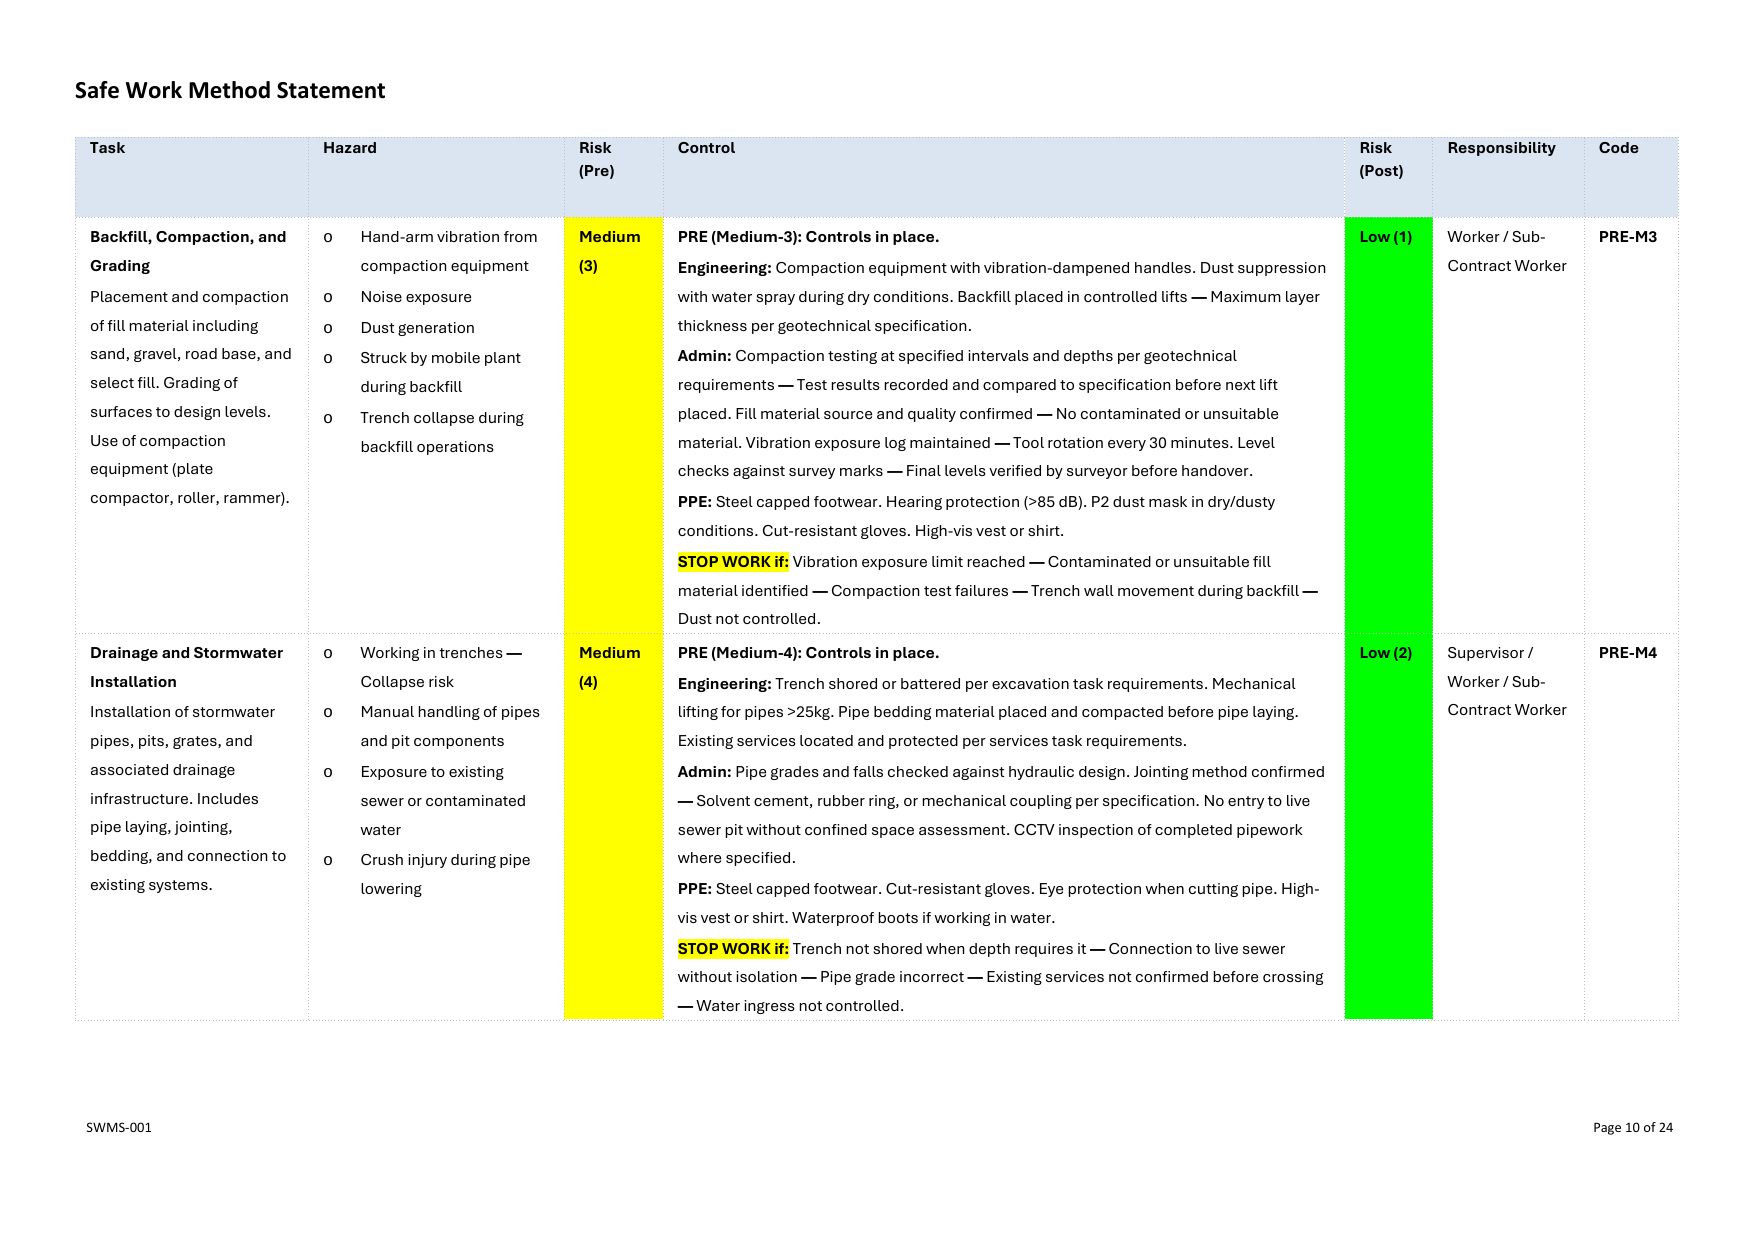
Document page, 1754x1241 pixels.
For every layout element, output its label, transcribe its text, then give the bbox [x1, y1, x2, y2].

table_cell PRE-M4 [1584, 633, 1678, 1019]
table_cell Low (1) [1345, 217, 1433, 633]
table_header Risk (Pre) [564, 137, 663, 217]
table_header Task [75, 137, 308, 217]
table_cell Hand-arm vibration from compaction equipment Noise exposure Dust generation Struck by mobile plant during backfill Trench collapse during backfill operations [308, 217, 564, 633]
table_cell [1433, 633, 1584, 1019]
table_header Control [663, 137, 1344, 217]
table_cell Medium (3) [564, 217, 663, 633]
table_header Code [1584, 137, 1678, 217]
table_cell PRE-M3 [1584, 217, 1678, 633]
table_cell Low (2) [1345, 633, 1433, 1019]
table_cell Medium (4) [564, 633, 663, 1019]
table_cell PRE (Medium-4): Controls in place. Engineering: Trench shored or battered per excavation task requirements. Mechanical lifting for pipes >25kg. Pipe bedding material placed and compacted before pipe laying. Existing services located and protected per services task requirements. Admin: Pipe grades and falls checked against hydraulic design. Jointing method confirmed — Solvent cement, rubber ring, or mechanical coupling per specification. No entry to live sewer pit without confined space assessment. CCTV inspection of completed pipework where specified. PPE: Steel capped footwear. Cut-resistant gloves. Eye protection when cutting pipe. High-vis vest or shirt. Waterproof boots if working in water. STOP WORK if: Trench not shored when depth requires it — Connection to live sewer without isolation — Pipe grade incorrect — Existing services not confirmed before crossing — Water ingress not controlled. [663, 633, 1344, 1019]
table_cell Working in trenches — Collapse risk Manual handling of pipes and pit components Exposure to existing sewer or contaminated water Crush injury during pipe lowering [308, 633, 564, 1019]
table_cell Worker / Sub-Contract Worker [1433, 217, 1584, 633]
table_header Hazard [308, 137, 564, 217]
table_cell Drainage and Stormwater Installation Installation of stormwater pipes, pits, grates, and associated drainage infrastructure. Includes pipe laying, jointing, bedding, and connection to existing systems. [75, 633, 308, 1019]
table_cell Backfill, Compaction, and Grading Placement and compaction of fill material including sand, gravel, road base, and select fill. Grading of surfaces to design levels. Use of compaction equipment (plate compactor, roller, rammer). [75, 217, 308, 633]
table_cell PRE (Medium-3): Controls in place. Engineering: Compaction equipment with vibration-dampened handles. Dust suppression with water spray during dry conditions. Backfill placed in controlled lifts — Maximum layer thickness per geotechnical specification. Admin: Compaction testing at specified intervals and depths per geotechnical requirements — Test results recorded and compared to specification before next lift placed. Fill material source and quality confirmed — No contaminated or unsuitable material. Vibration exposure log maintained — Tool rotation every 30 minutes. Level checks against survey marks — Final levels verified by surveyor before handover. PPE: Steel capped footwear. Hearing protection (>85 dB). P2 dust mask in dry/dusty conditions. Cut-resistant gloves. High-vis vest or shirt. STOP WORK if: Vibration exposure limit reached — Contaminated or unsuitable fill material identified — Compaction test failures — Trench wall movement during backfill — Dust not controlled. [663, 217, 1344, 633]
table_header Responsibility [1433, 137, 1584, 217]
table_header Risk (Post) [1345, 137, 1433, 217]
